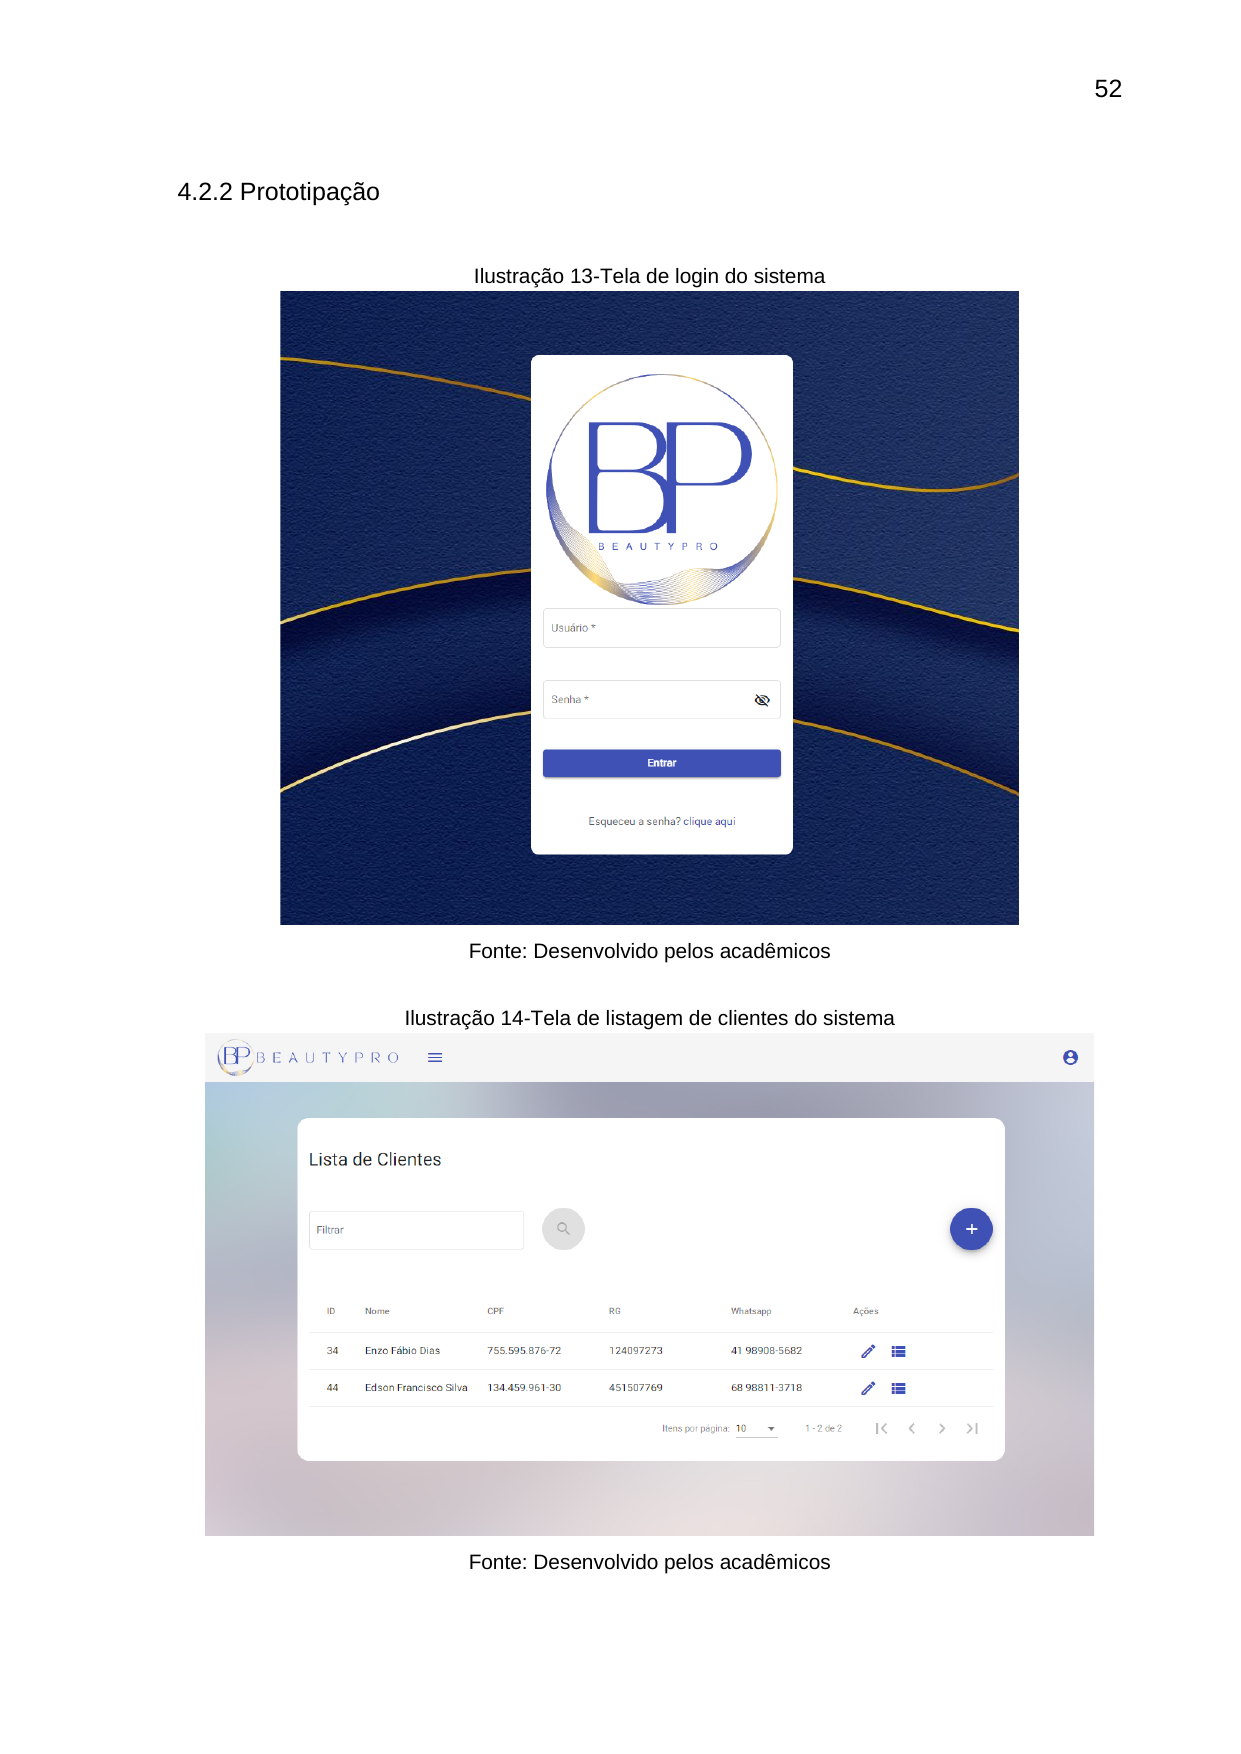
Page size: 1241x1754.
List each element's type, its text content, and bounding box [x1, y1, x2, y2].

picture [280, 291, 1019, 925]
text Fonte: Desenvolvido pelos acadêmicos [177, 939, 1122, 963]
text Fonte: Desenvolvido pelos acadêmicos [177, 1550, 1122, 1574]
text Ilustração 13-Tela de login do sistema [177, 263, 1122, 287]
picture [205, 1033, 1095, 1536]
subtitle 4.2.2 Prototipação [177, 177, 1122, 206]
text Ilustração 14-Tela de listagem de clientes do sistema [177, 1006, 1122, 1030]
